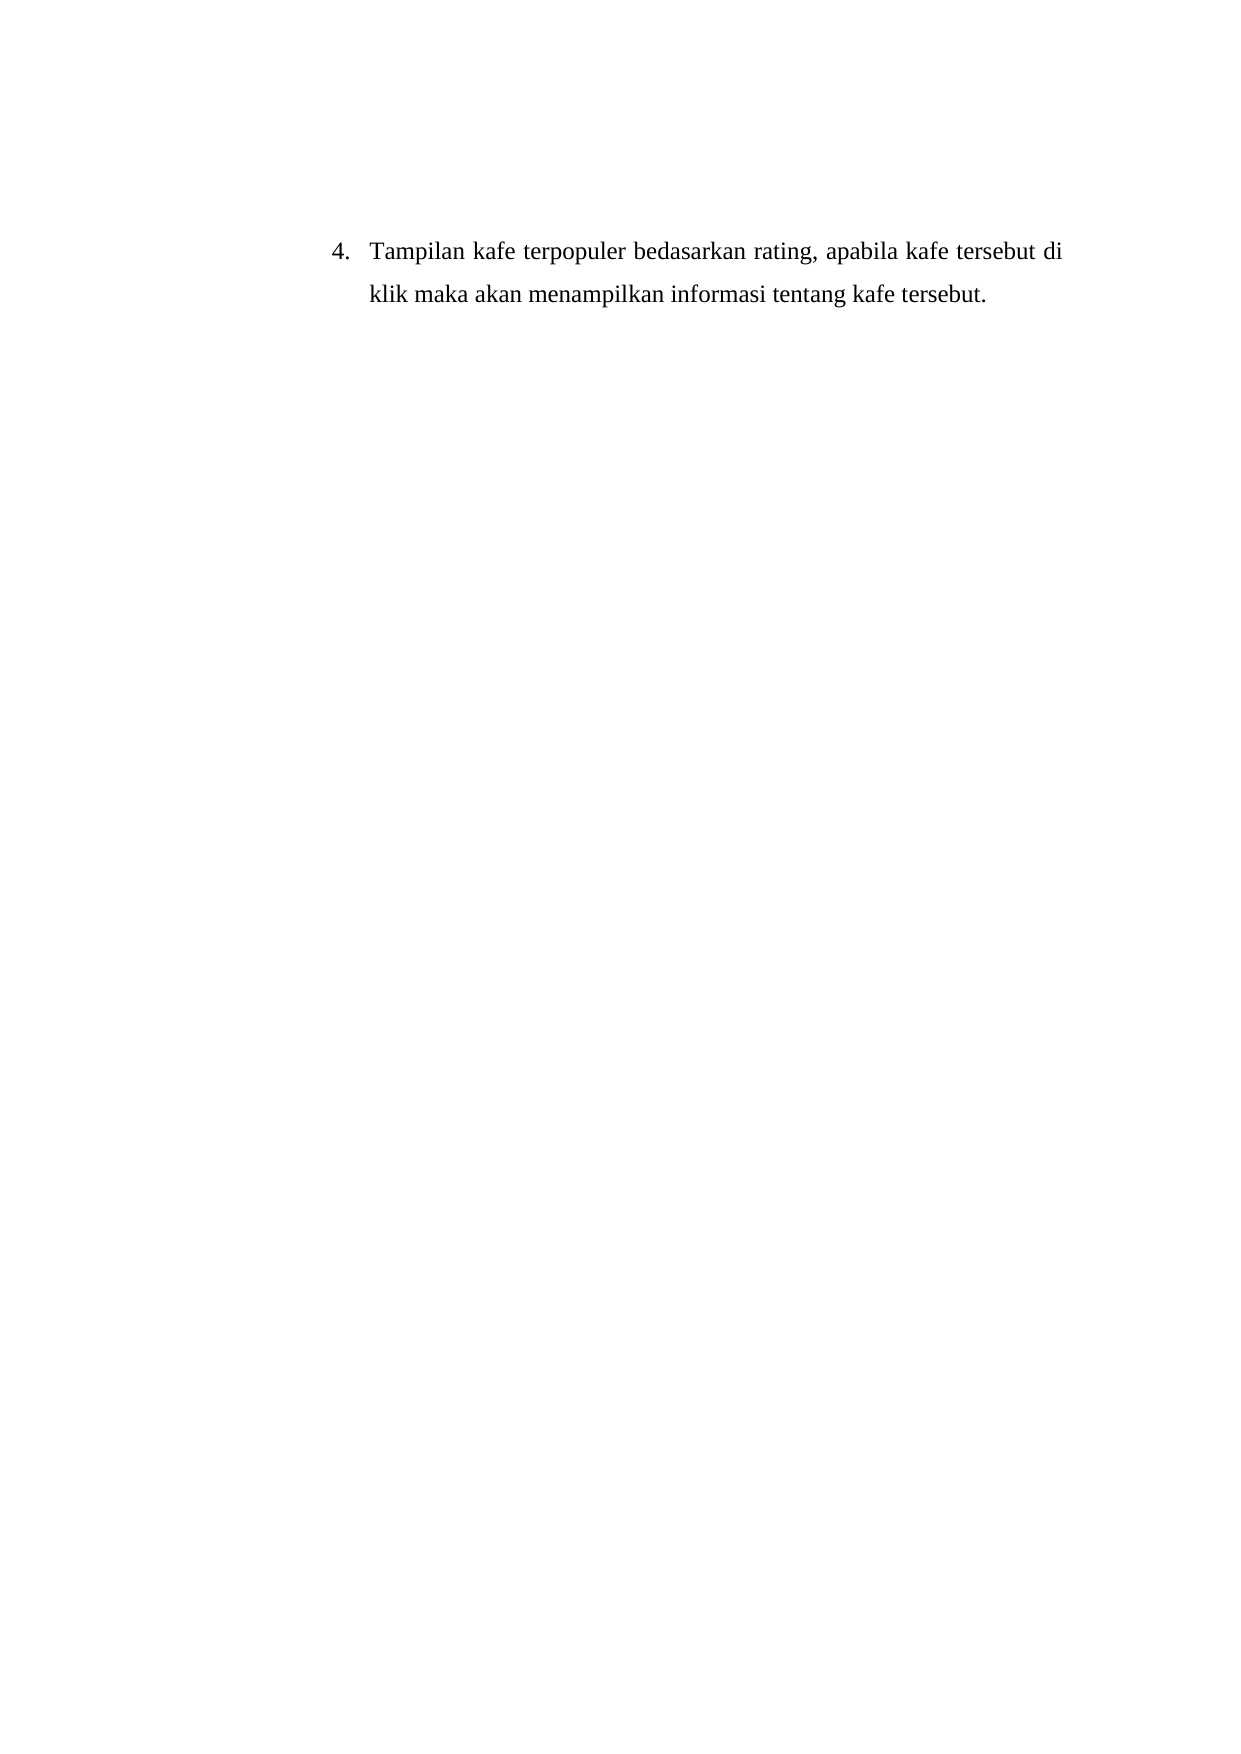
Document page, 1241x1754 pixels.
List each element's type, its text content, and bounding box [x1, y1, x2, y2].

list Tampilan kafe terpopuler bedasarkan rating, apabila kafe tersebut di klik maka akan menampilkan informasi tentang kafe tersebut. [332, 236, 1063, 308]
